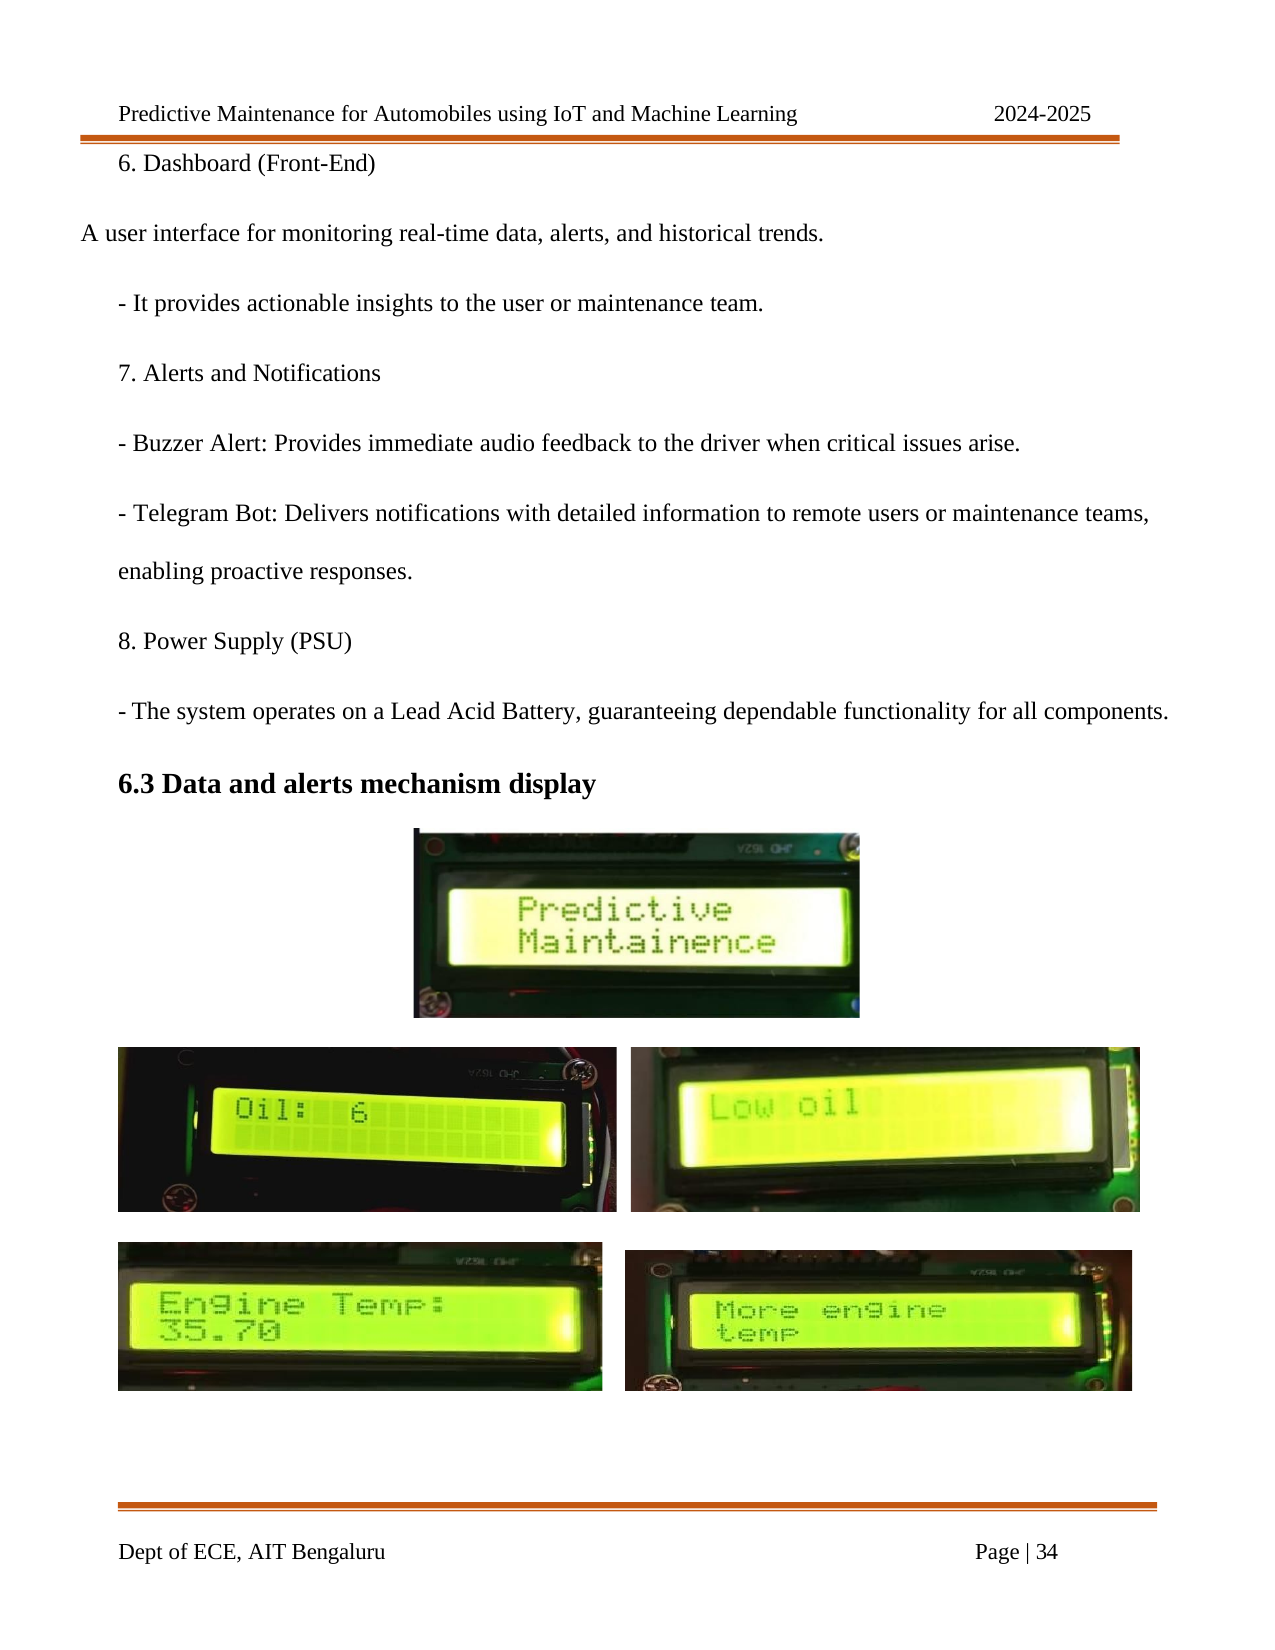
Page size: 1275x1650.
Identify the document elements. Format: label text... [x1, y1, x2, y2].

list Telegram Bot: Delivers notifications with detailed information to remote users or maintenance teams, enabling proactive responses. [118, 498, 1156, 584]
list It provides actionable insights to the user or maintenance team. [118, 288, 1200, 317]
text A user interface for monitoring real-time data, alerts, and historical trends. [80, 218, 1200, 247]
picture [625, 1250, 1133, 1391]
picture [118, 1047, 617, 1212]
picture [413, 828, 860, 1018]
list Buzzer Alert: Provides immediate audio feedback to the driver when critical issues arise. [118, 428, 1200, 457]
picture [118, 1242, 603, 1391]
subtitle Data and alerts mechanism display [118, 766, 1200, 799]
list Power Supply (PSU) [118, 626, 1200, 654]
list The system operates on a Lead Acid Battery, guaranteeing dependable functionality for all components. [118, 696, 1200, 724]
picture [630, 1047, 1140, 1212]
list Dashboard (Front-End) [118, 148, 1200, 177]
list Alerts and Notifications [118, 358, 1200, 387]
